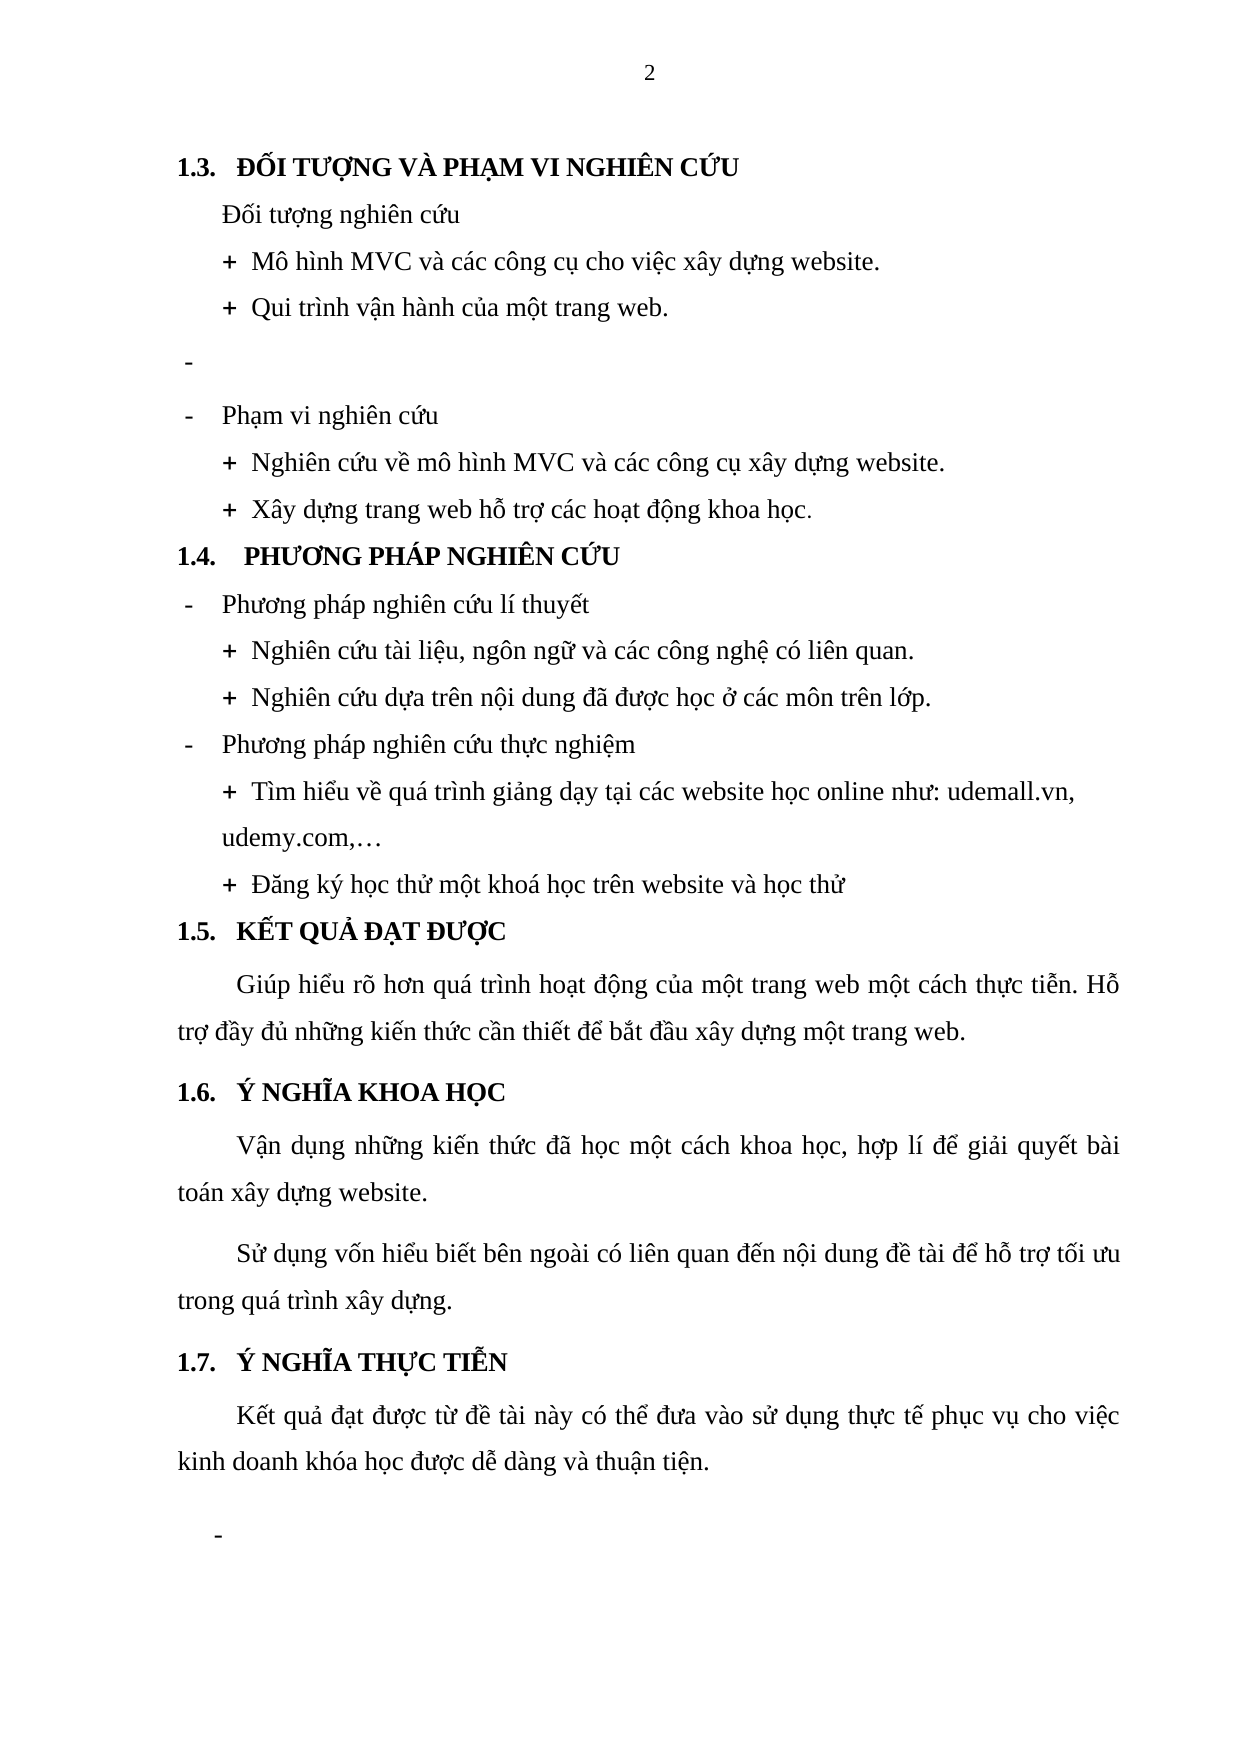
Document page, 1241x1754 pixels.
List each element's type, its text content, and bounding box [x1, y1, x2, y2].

list Phương pháp nghiên cứu thực nghiệm Tìm hiểu về quá trình giảng dạy tại các website học online như: udemall.vn, udemy.com,… Đăng ký học thử một khoá học trên website và học thử [184, 728, 1122, 899]
text Kết quả đạt được từ đề tài này có thể đưa vào sử dụng thực tế phục vụ cho việc kinh doanh khóa học được dễ dàng và thuận tiện. [177, 1399, 1122, 1477]
list Phạm vi nghiên cứu Nghiên cứu về mô hình MVC và các công cụ xây dựng website. Xây dựng trang web hỗ trợ các hoạt động khoa học. [184, 399, 1122, 524]
text Vận dụng những kiến thức đã học một cách khoa học, hợp lí để giải quyết bài toán xây dựng website. [177, 1129, 1122, 1207]
list KẾT QUẢ ĐẠT ĐƯỢC [177, 915, 1122, 946]
text Giúp hiểu rõ hơn quá trình hoạt động của một trang web một cách thực tiễn. Hỗ trợ đầy đủ những kiến thức cần thiết để bắt đầu xây dựng một trang web. [177, 968, 1122, 1046]
list ĐỐI TƯỢNG VÀ PHẠM VI NGHIÊN CỨU [177, 151, 1122, 183]
list Ý NGHĨA THỰC TIỄN [177, 1346, 1122, 1377]
list Ý NGHĨA KHOA HỌC [177, 1076, 1122, 1107]
text Sử dụng vốn hiểu biết bên ngoài có liên quan đến nội dung đề tài để hỗ trợ tối ưu trong quá trình xây dựng. [177, 1237, 1122, 1315]
list PHƯƠNG PHÁP NGHIÊN CỨU [177, 540, 1122, 571]
list Phương pháp nghiên cứu lí thuyết Nghiên cứu tài liệu, ngôn ngữ và các công nghệ có liên quan. Nghiên cứu dựa trên nội dung đã được học ở các môn trên lớp. [184, 588, 1122, 712]
list Đối tượng nghiên cứu Mô hình MVC và các công cụ cho việc xây dựng website. Qui trình vận hành của một trang web. [222, 198, 1122, 323]
